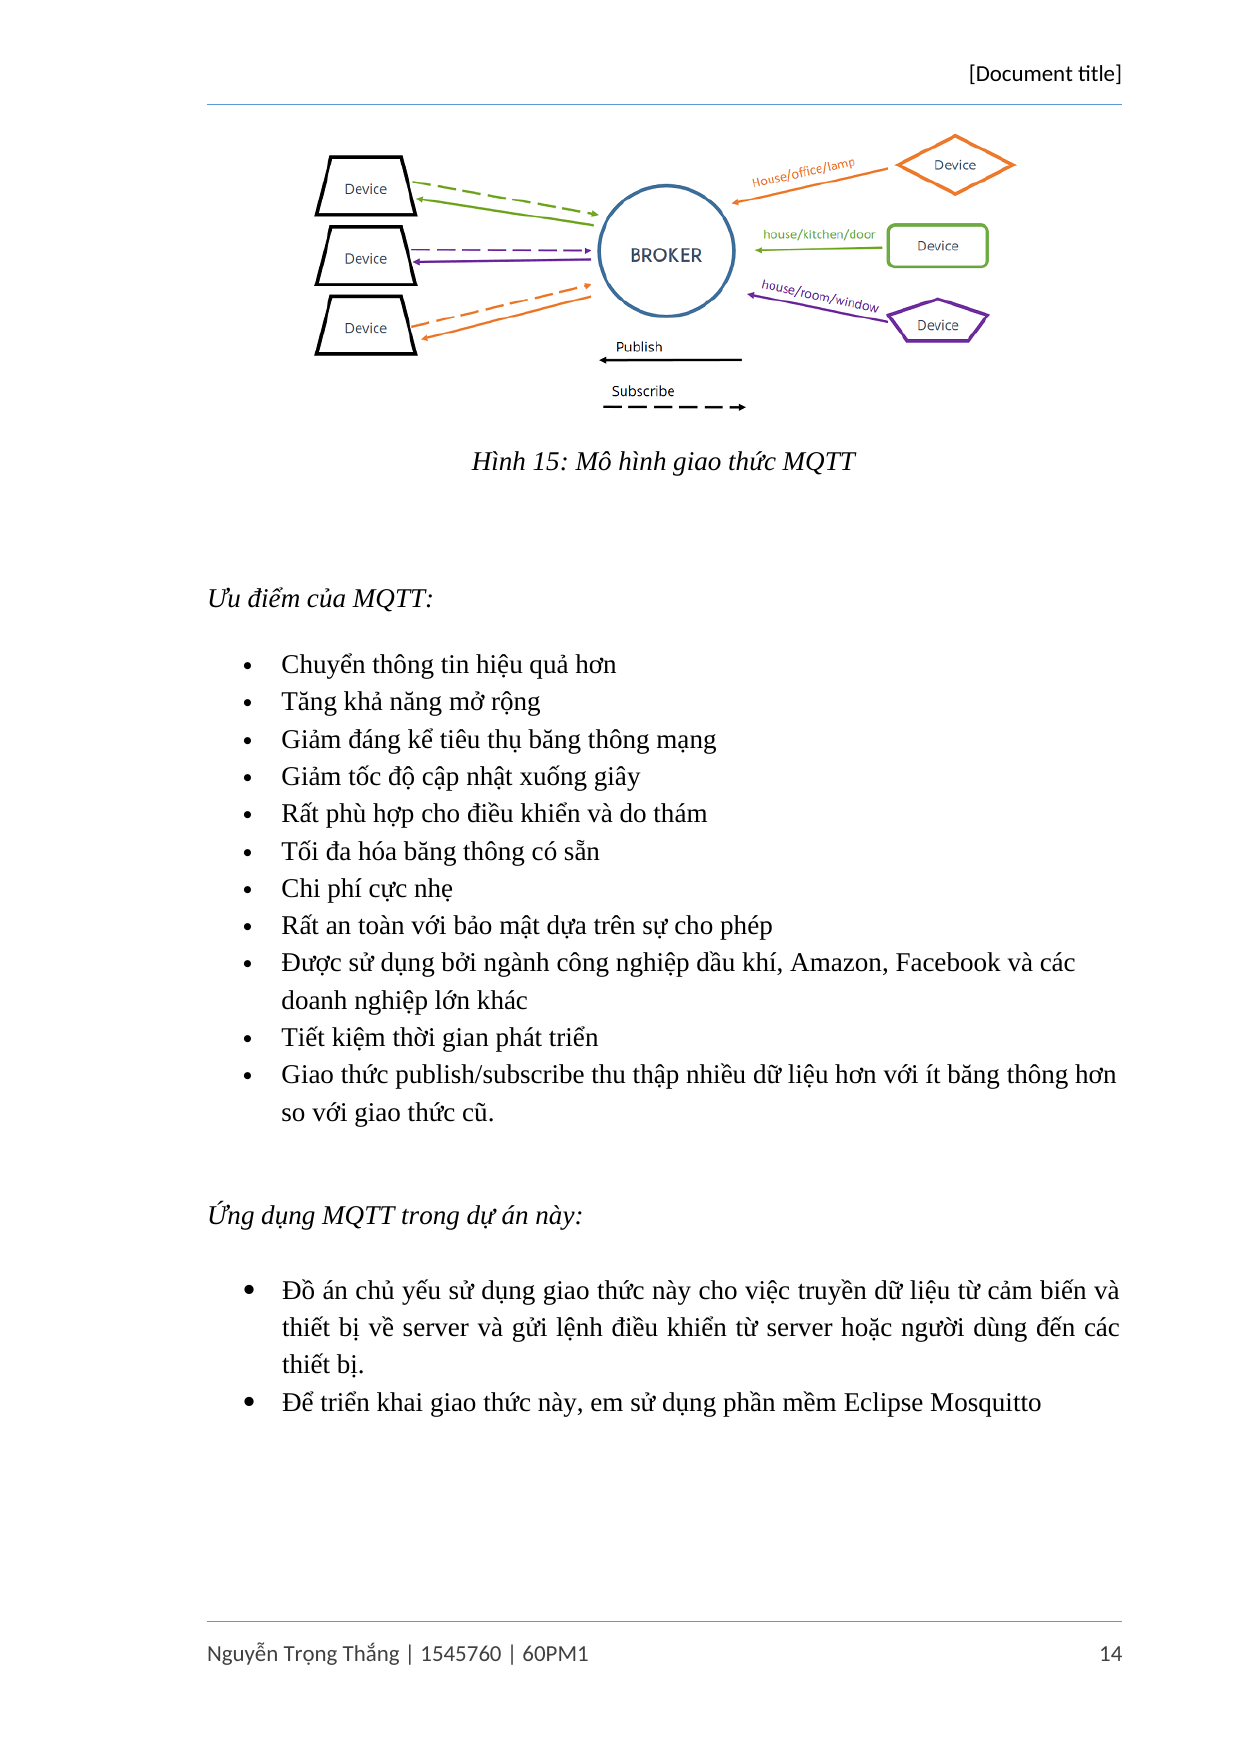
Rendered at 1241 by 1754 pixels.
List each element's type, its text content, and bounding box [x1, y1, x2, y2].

list Chuyển thông tin hiệu quả hơn [244, 648, 1122, 679]
list Rất phù hợp cho điều khiển và do thám [244, 797, 1122, 828]
list Giảm tốc độ cập nhật xuống giây [244, 760, 1122, 791]
text Ứng dụng MQTT trong dự án này: [207, 1199, 1122, 1231]
list Giao thức publish/subscribe thu thập nhiều dữ liệu hơn với ít băng thông hơn so với giao thức cũ. [244, 1058, 1122, 1127]
list Tiết kiệm thời gian phát triển [244, 1021, 1122, 1052]
list Được sử dụng bởi ngành công nghiệp dầu khí, Amazon, Facebook và các doanh nghiệp lớn khác [244, 946, 1122, 1015]
list Để triển khai giao thức này, em sử dụng phần mềm Eclipse Mosquitto [923, 1386, 1122, 1417]
list Giảm đáng kể tiêu thụ băng thông mạng [244, 723, 1122, 754]
list Đồ án chủ yếu sử dụng giao thức này cho việc truyền dữ liệu từ cảm biến và thiết bị về server và gửi lệnh điều khiển từ server hoặc người dùng đến các thiết bị. [244, 1274, 1122, 1380]
list Rất an toàn với bảo mật dựa trên sự cho phép [244, 909, 1122, 940]
text Hình 15: Mô hình giao thức MQTT [207, 444, 1122, 476]
subtitle Ưu điểm của MQTT: [207, 582, 1122, 613]
list Chi phí cực nhẹ [244, 872, 1122, 903]
list Để triển khai giao thức này, em sử dụng phần mềm Eclipse Mosquitto [244, 1386, 844, 1417]
list Tăng khả năng mở rộng [244, 685, 1122, 717]
list Tối đa hóa băng thông có sẵn [244, 834, 1122, 866]
picture [311, 132, 1018, 418]
